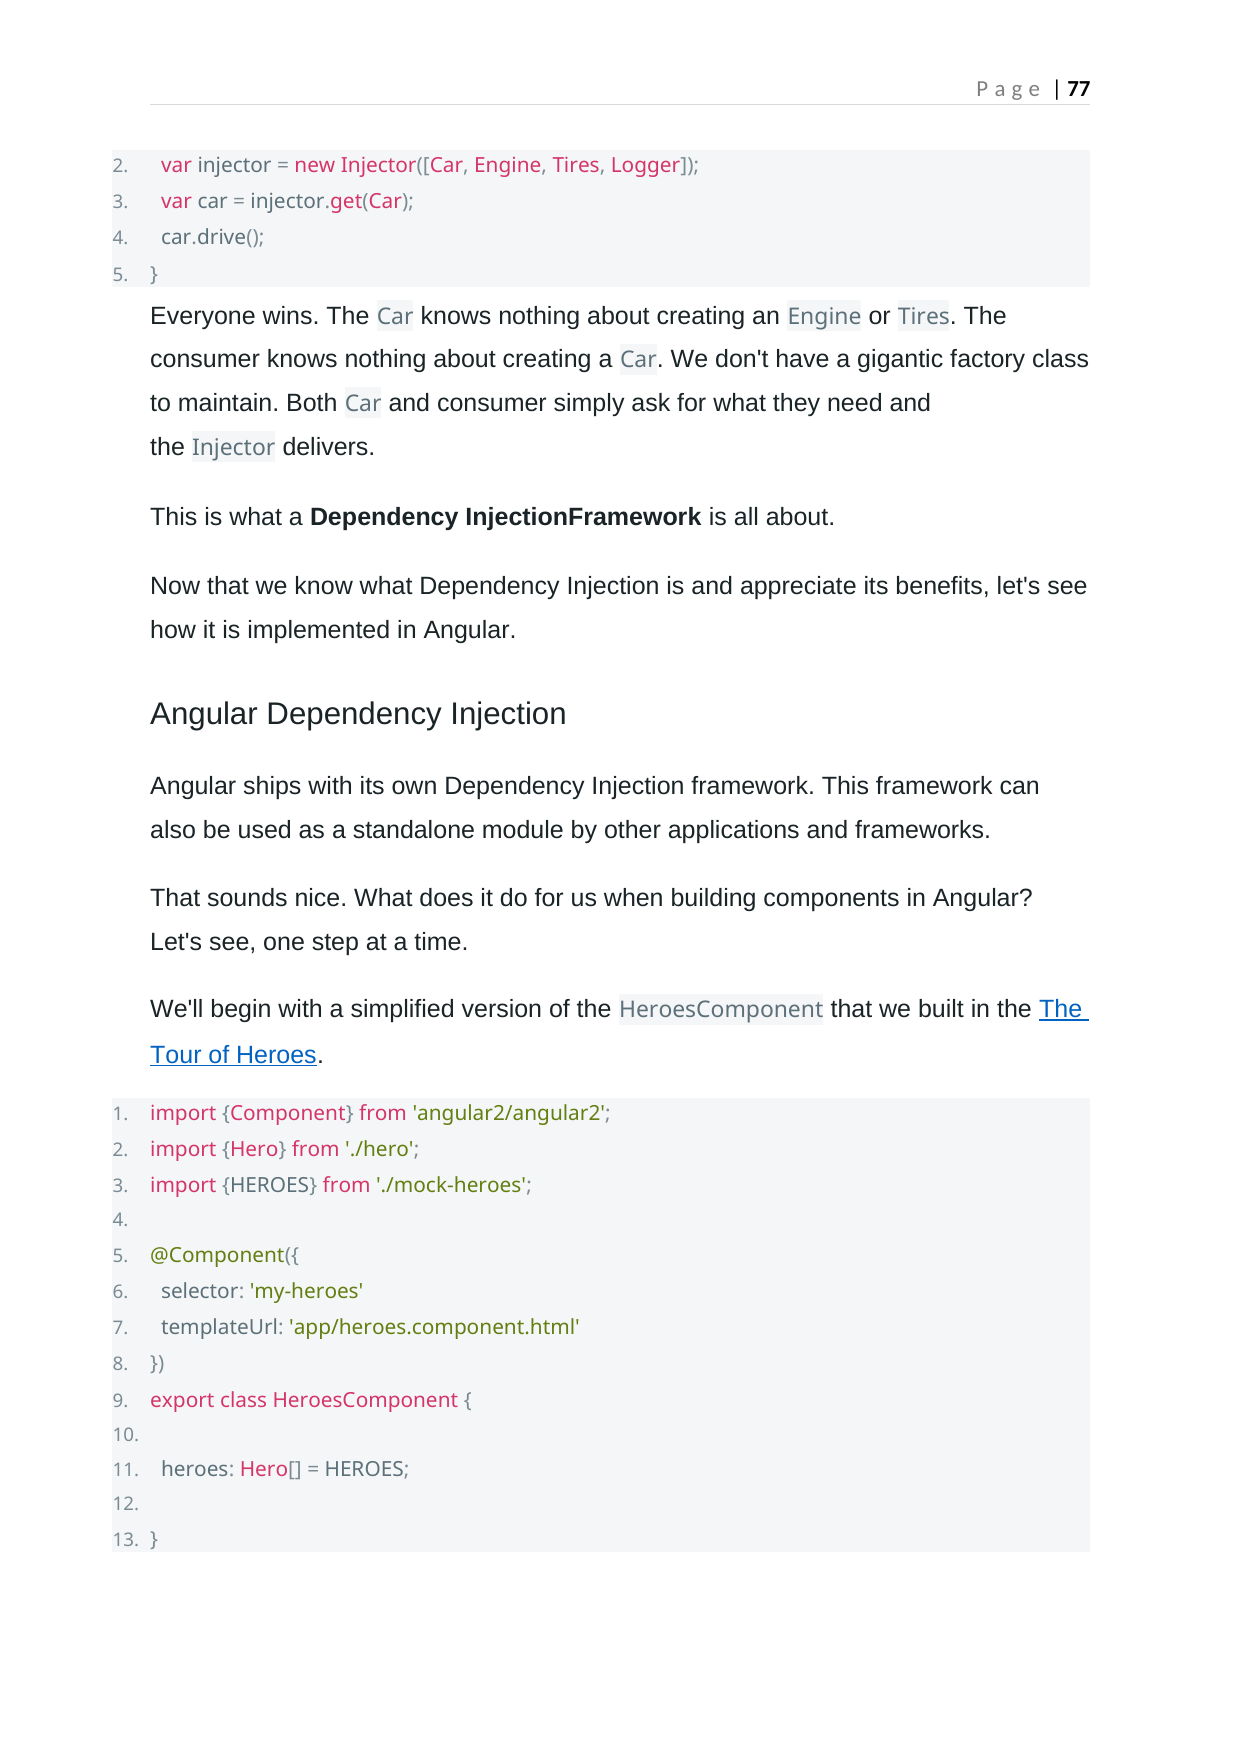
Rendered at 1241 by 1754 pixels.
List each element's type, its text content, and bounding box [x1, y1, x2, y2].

list var car = injector.get(Car); [112, 186, 1090, 215]
text Everyone wins. The Car knows nothing about creating an Engine or Tires. The consumer knows nothing about creating a Car. We don't have a gigantic factory class to maintain. Both Car and consumer simply ask for what they need and the Injector delivers. [150, 287, 1090, 462]
subtitle Angular Dependency Injection [150, 668, 1090, 731]
list } [112, 1524, 1090, 1552]
list } [112, 259, 1090, 287]
list @Component({ [112, 1240, 1090, 1268]
list var injector = new Injector([Car, Engine, Tires, Logger]); [112, 150, 1090, 178]
list import {Hero} from './hero'; [112, 1134, 1090, 1162]
text That sounds nice. What does it do for us when building components in Angular? Let's see, one step at a time. [150, 868, 1090, 956]
list export class HeroesComponent { [112, 1385, 1090, 1413]
list import {Component} from 'angular2/angular2'; [112, 1098, 1090, 1126]
list selector: 'my-heroes' [112, 1276, 1090, 1304]
text We'll begin with a simplified version of the HeroesComponent that we built in the The Tour of Heroes. [150, 981, 1090, 1068]
list templateUrl: 'app/heroes.component.html' [112, 1312, 1090, 1341]
text Now that we know what Dependency Injection is and appreciate its benefits, let's see how it is implemented in Angular. [150, 556, 1090, 643]
list car.drive(); [112, 222, 1090, 251]
text Angular ships with its own Dependency Injection framework. This framework can also be used as a standalone module by other applications and frameworks. [150, 756, 1090, 843]
text This is what a Dependency InjectionFramework is all about. [150, 487, 1090, 531]
list heroes: Hero[] = HEROES; [112, 1454, 1090, 1483]
list }) [112, 1348, 1090, 1377]
list import {HEROES} from './mock-heroes'; [112, 1170, 1090, 1198]
